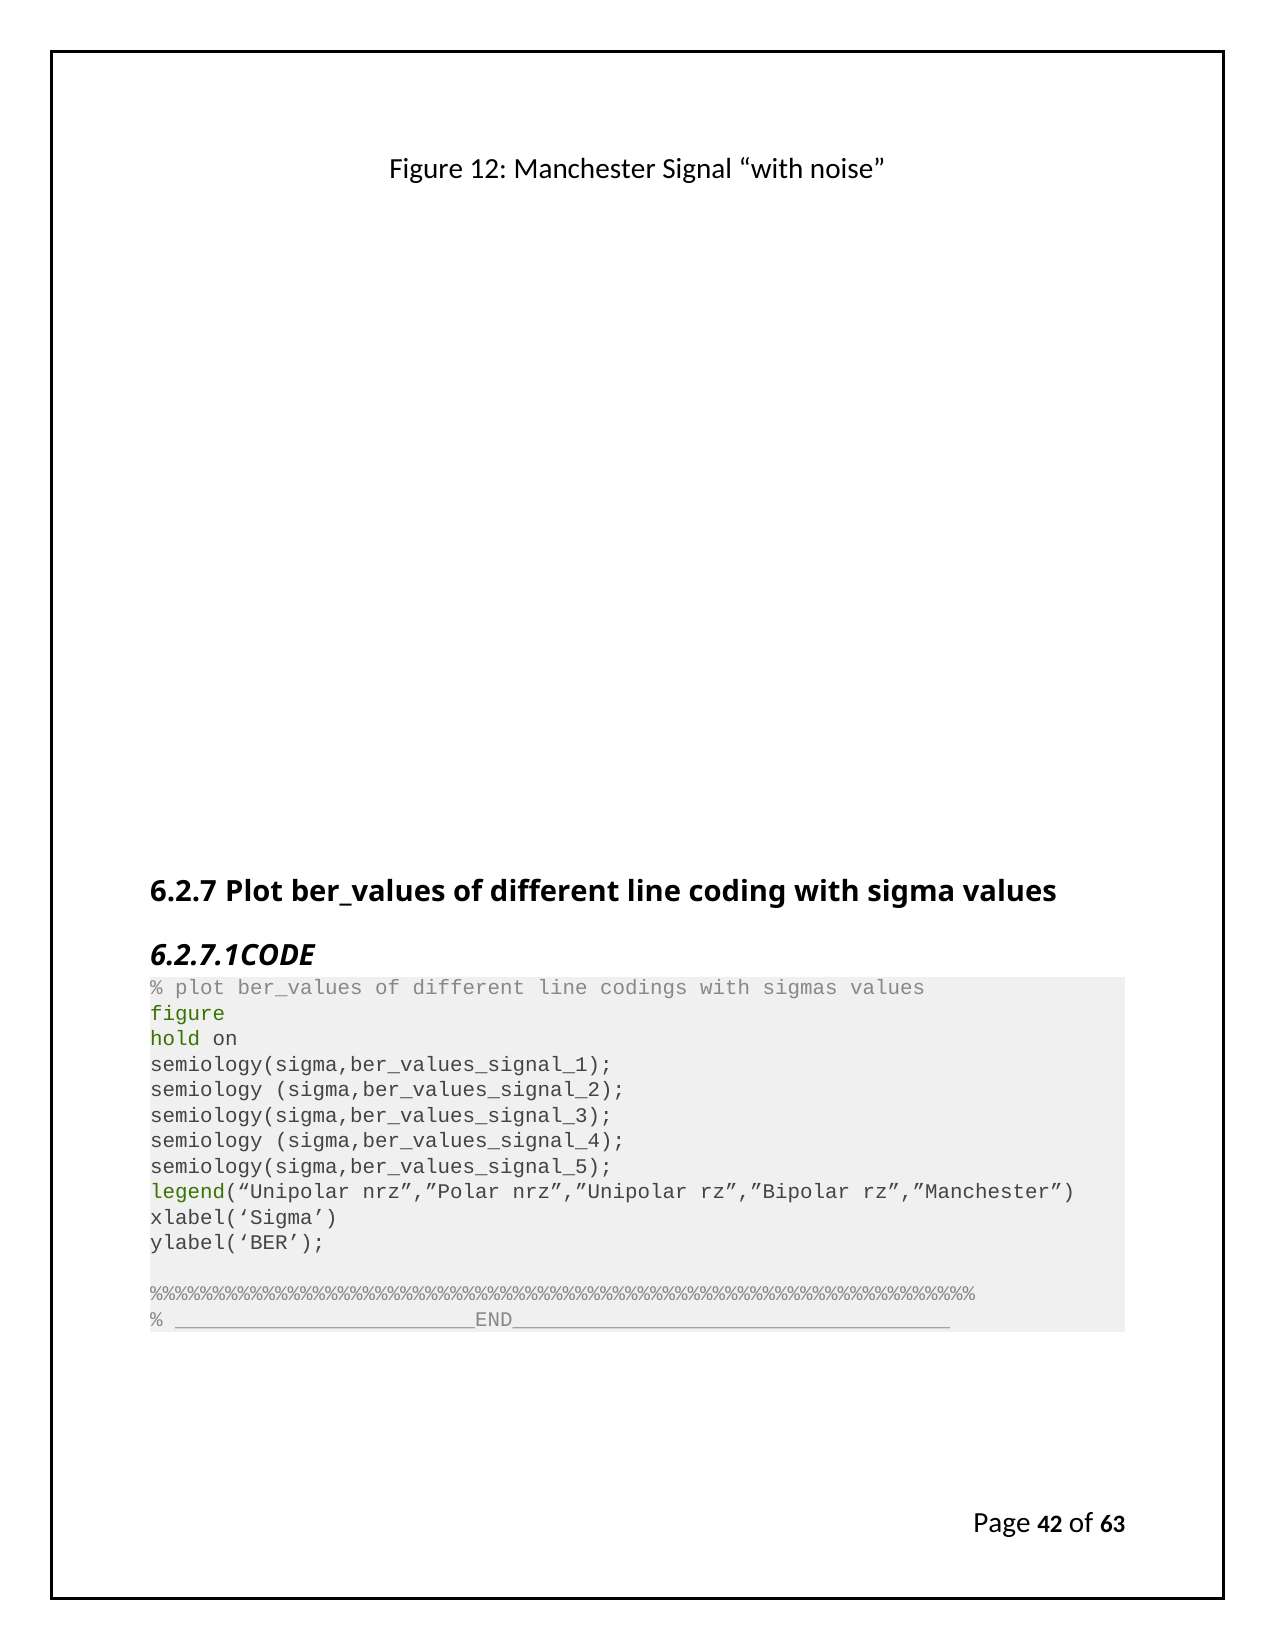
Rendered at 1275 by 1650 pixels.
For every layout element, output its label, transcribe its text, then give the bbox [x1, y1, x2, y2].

text % plot ber_values of different line codings with sigmas values figure hold on semiology(sigma,ber_values_signal_1); semiology (sigma,ber_values_signal_2); semiology(sigma,ber_values_signal_3); semiology (sigma,ber_values_signal_4); semiology(sigma,ber_values_signal_5); legend(“Unipolar nrz”,”Polar nrz”,”Unipolar rz”,”Bipolar rz”,”Manchester”) xlabel(‘Sigma’) ylabel(‘BER’); %%%%%%%%%%%%%%%%%%%%%%%%%%%%%%%%%%%%%%%%%%%%%%%%%%%%%%%%%%%%%%%%%% % ________________________END___________________________________ [150, 977, 1125, 1332]
subtitle Plot ber_values of different line coding with sigma values [150, 871, 1125, 910]
text Figure 12: Manchester Signal “with noise” [150, 150, 1125, 186]
subtitle CODE [150, 934, 1125, 974]
